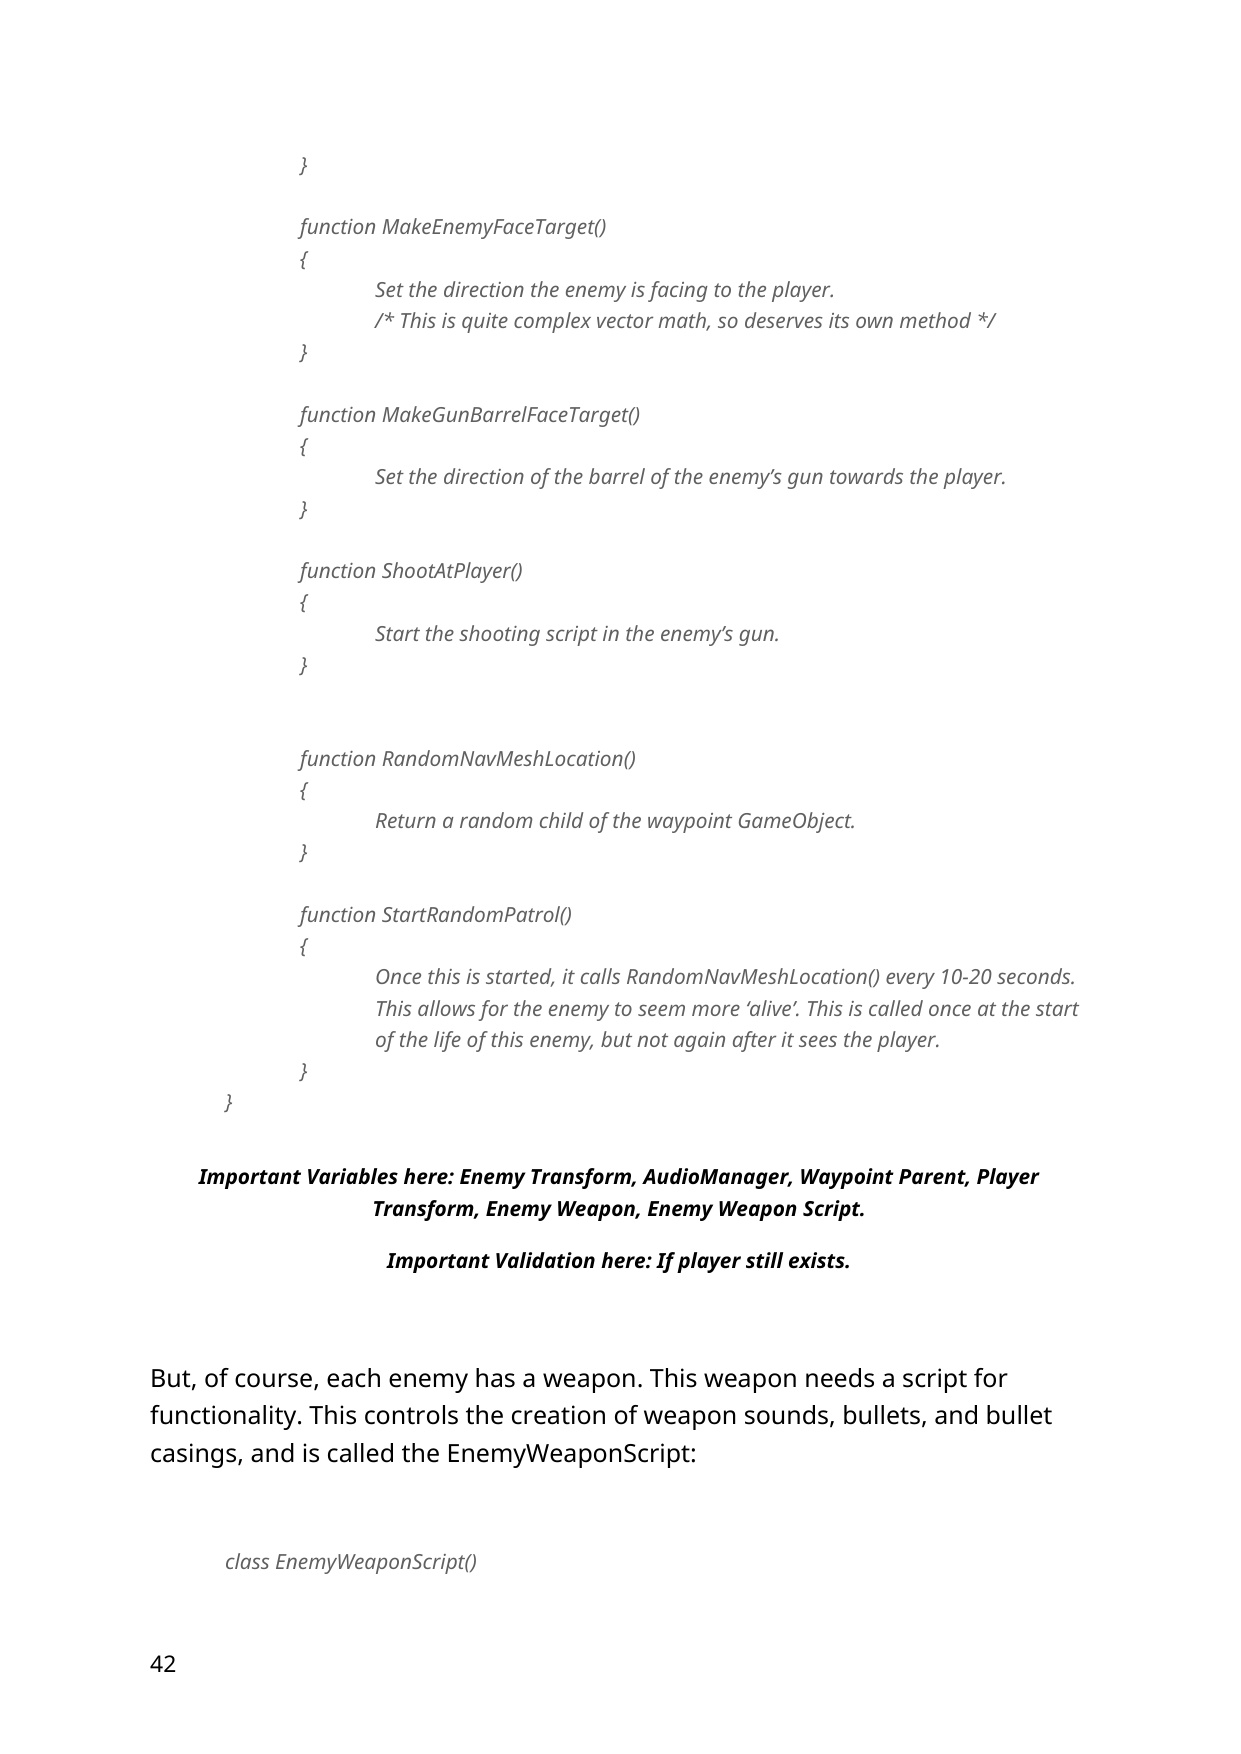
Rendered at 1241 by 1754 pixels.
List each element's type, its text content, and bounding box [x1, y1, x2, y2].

text function MakeEnemyFaceTarget() [225, 212, 1090, 241]
text Return a random child of the waypoint GameObject. [225, 806, 1090, 835]
text } [225, 494, 1090, 522]
text { [225, 587, 1090, 616]
text Important Variables here: Enemy Transform, AudioManager, Waypoint Parent, Player Transform, Enemy Weapon, Enemy Weapon Script. [150, 1162, 1090, 1222]
text { [225, 244, 1090, 272]
text { [225, 775, 1090, 803]
text Start the shooting script in the enemy’s gun. [225, 619, 1090, 647]
text } [225, 337, 1090, 366]
text Set the direction of the barrel of the enemy’s gun towards the player. [225, 462, 1090, 491]
text { [225, 931, 1090, 960]
text Important Validation here: If player still exists. [150, 1246, 1090, 1274]
text function MakeGunBarrelFaceTarget() [225, 400, 1090, 428]
text } [225, 650, 1090, 678]
text { [225, 431, 1090, 460]
text But, of course, each enemy has a weapon. This weapon needs a script for functionality. This controls the creation of weapon sounds, bullets, and bullet casings, and is called the EnemyWeaponScript: [150, 1360, 1090, 1469]
text function RandomNavMeshLocation() [225, 744, 1090, 772]
text function ShootAtPlayer() [225, 556, 1090, 585]
text } [225, 1056, 1090, 1085]
text } [225, 837, 1090, 866]
text Set the direction the enemy is facing to the player. [225, 275, 1090, 303]
text } [225, 150, 1090, 178]
text class EnemyWeaponScript() [225, 1547, 1090, 1576]
text } [225, 1087, 1090, 1116]
text Once this is started, it calls RandomNavMeshLocation() every 10-20 seconds. This allows for the enemy to seem more ‘alive’. This is called once at the start of the life of this enemy, but not again after it sees the player. [375, 962, 1090, 1053]
text function StartRandomPatrol() [225, 900, 1090, 928]
text /* This is quite complex vector math, so deserves its own method */ [225, 306, 1090, 335]
